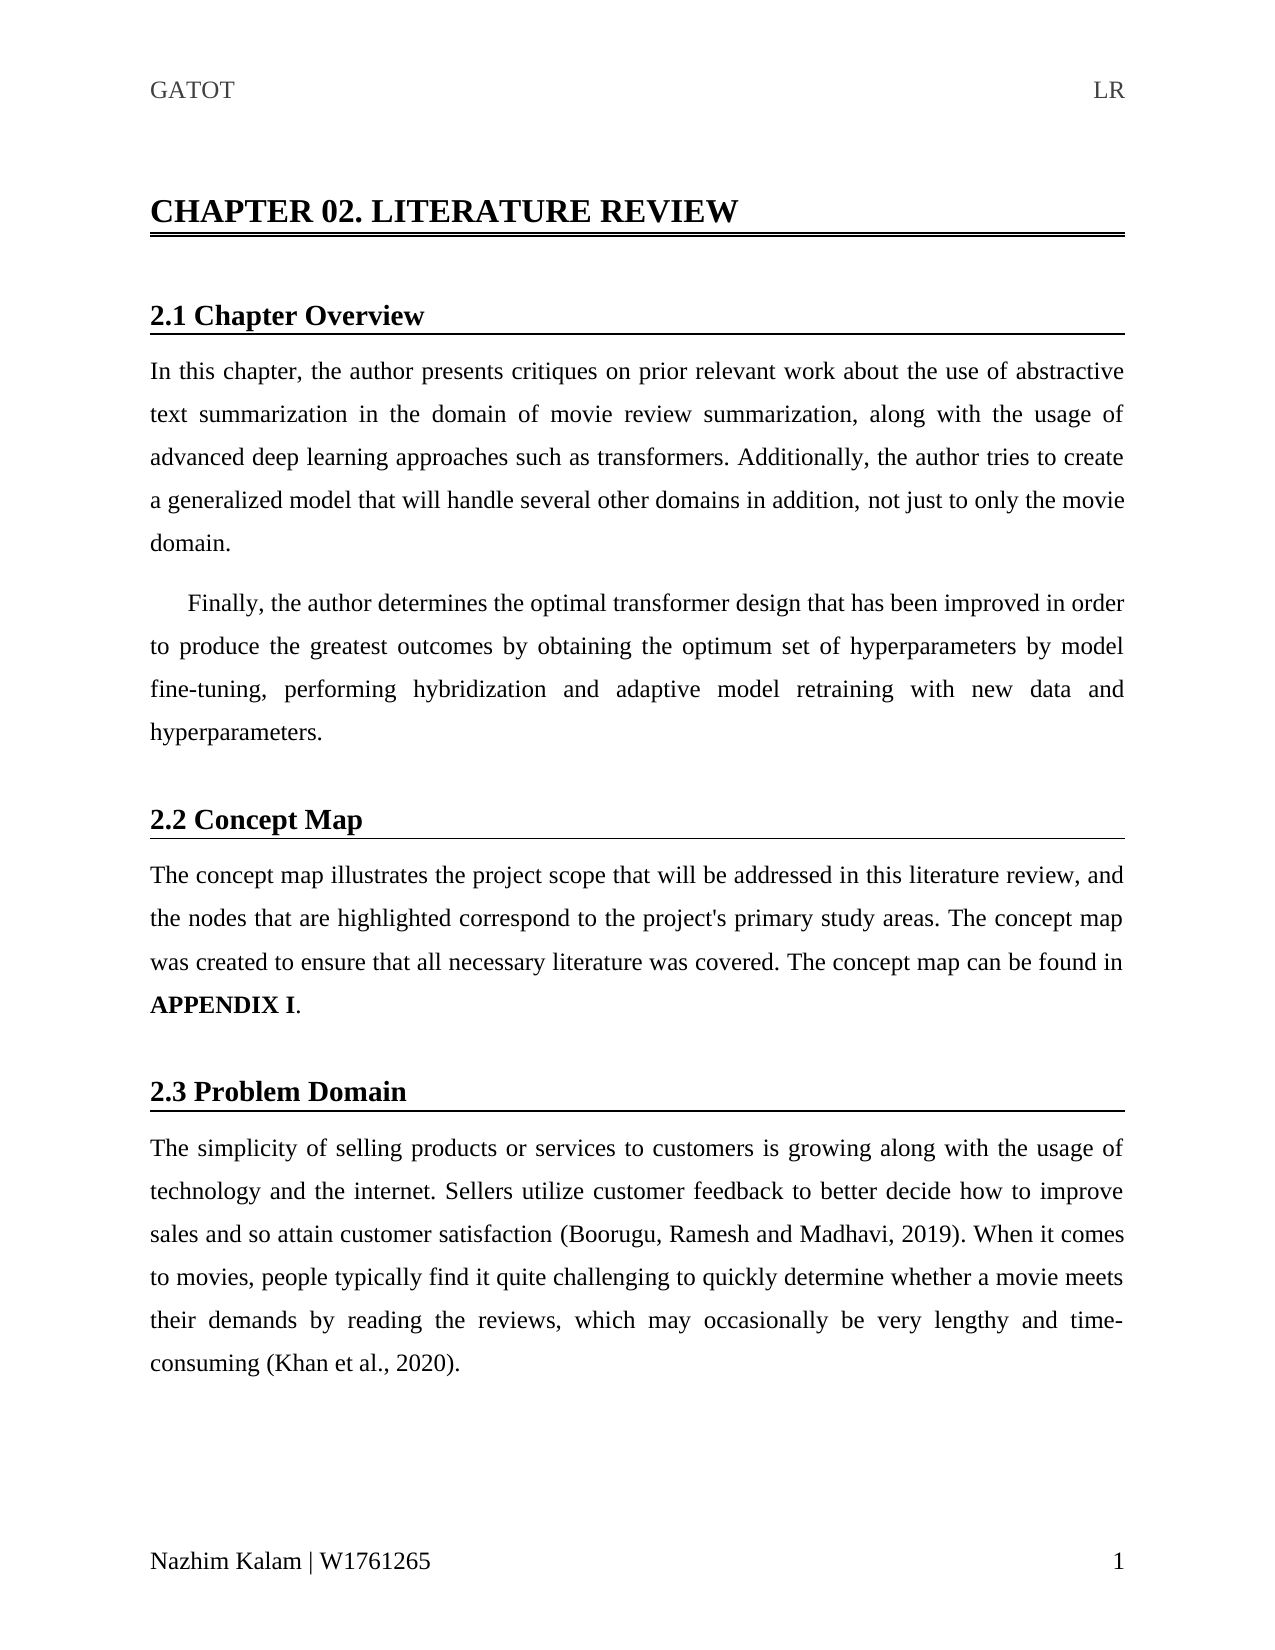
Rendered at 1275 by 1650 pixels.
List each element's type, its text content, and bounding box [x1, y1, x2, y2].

subtitle CHAPTER 02. LITERATURE REVIEW [150, 192, 1125, 232]
subtitle 2.1 Chapter Overview [150, 298, 1125, 333]
text The concept map illustrates the project scope that will be addressed in this literature review, and the nodes that are highlighted correspond to the project's primary study areas. The concept map was created to ensure that all necessary literature was covered. The concept map can be found in APPENDIX I. [150, 860, 1125, 1018]
subtitle 2.2 Concept Map [150, 802, 1125, 838]
text The simplicity of selling products or services to customers is growing along with the usage of technology and the internet. Sellers utilize customer feedback to better decide how to improve sales and so attain customer satisfaction (Boorugu, Ramesh and Madhavi, 2019). When it comes to movies, people typically find it quite challenging to quickly determine whether a movie meets their demands by reading the reviews, which may occasionally be very lengthy and time-consuming (Khan et al., 2020). [150, 1133, 1125, 1377]
text Finally, the author determines the optimal transformer design that has been improved in order to produce the greatest outcomes by obtaining the optimum set of hyperparameters by model fine-tuning, performing hybridization and adaptive model retraining with new data and hyperparameters. [150, 588, 1125, 746]
subtitle 2.3 Problem Domain [150, 1074, 1125, 1110]
text In this chapter, the author presents critiques on prior relevant work about the use of abstractive text summarization in the domain of movie review summarization, along with the usage of advanced deep learning approaches such as transformers. Additionally, the author tries to create a generalized model that will handle several other domains in addition, not just to only the movie domain. [150, 356, 1125, 557]
